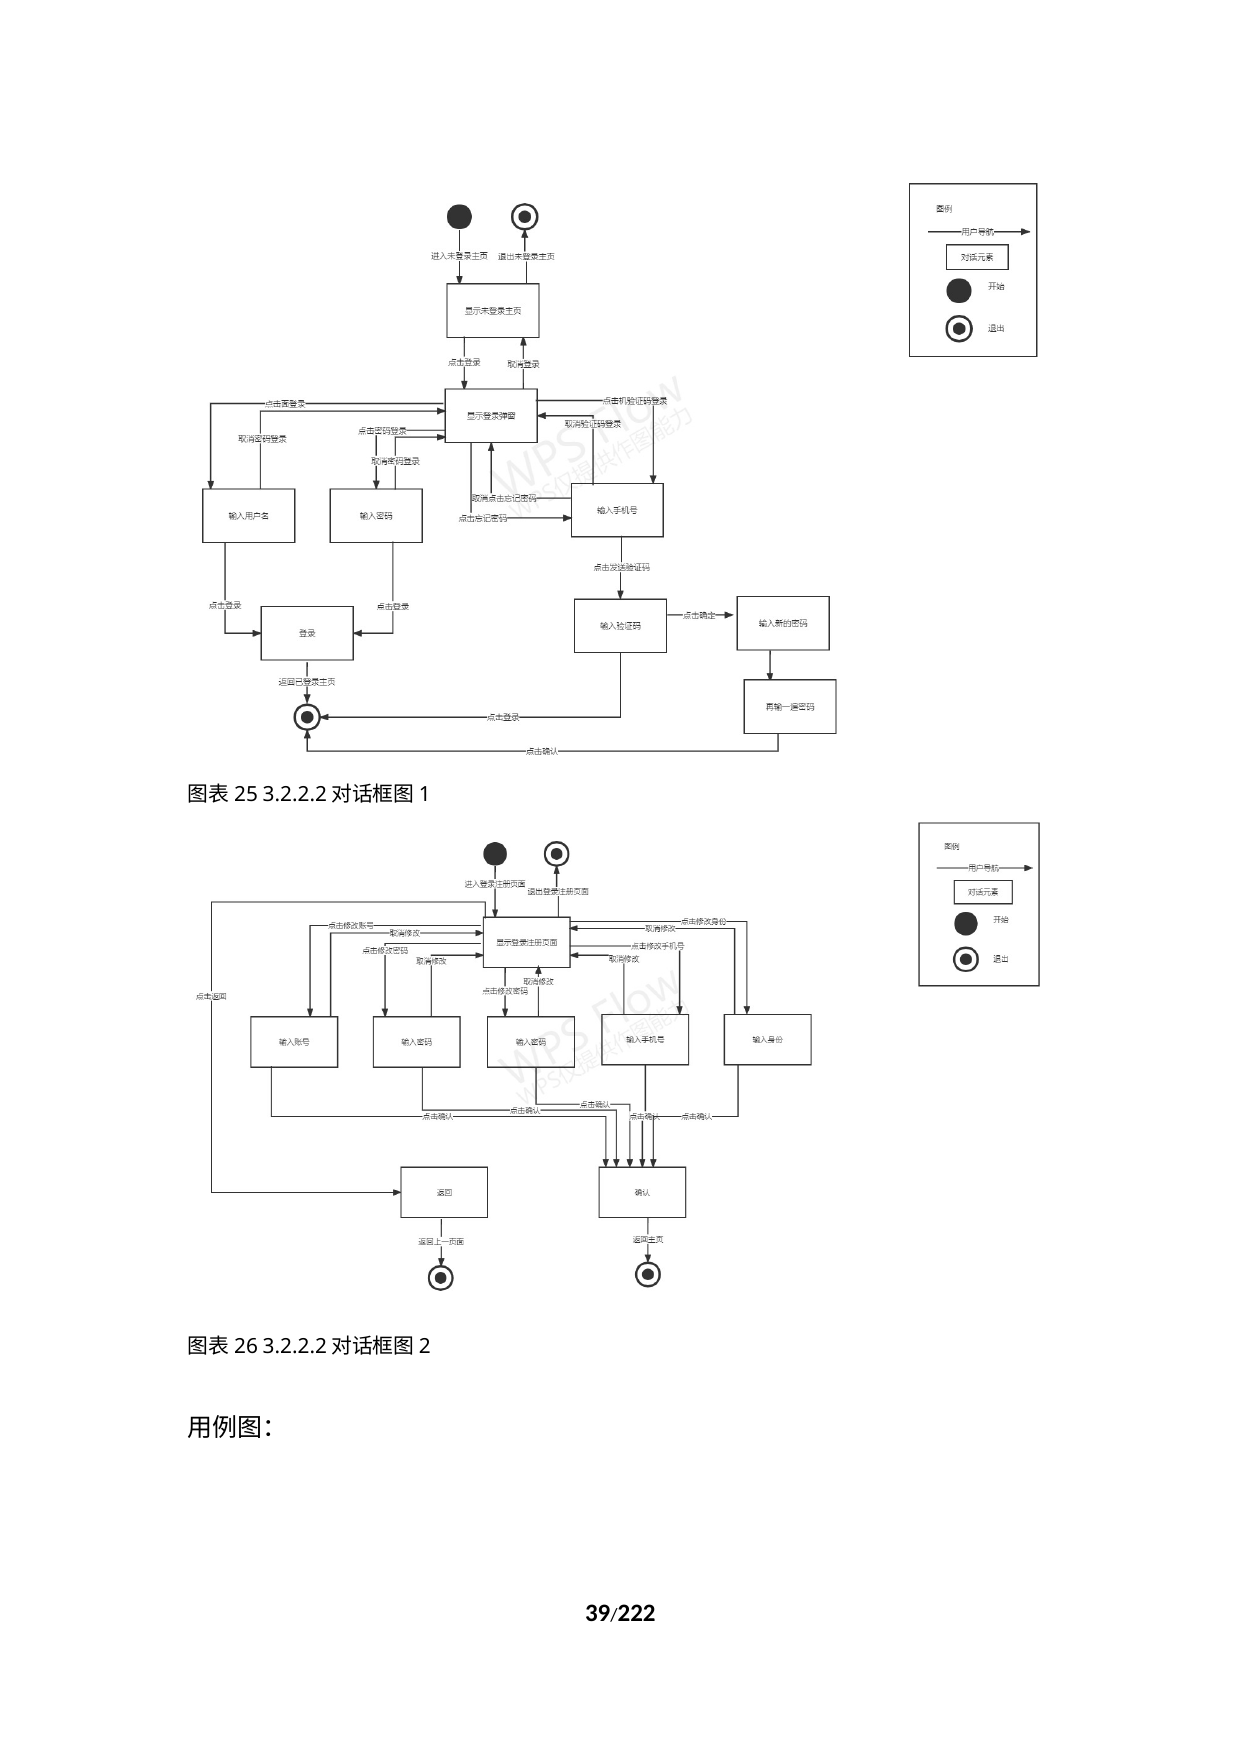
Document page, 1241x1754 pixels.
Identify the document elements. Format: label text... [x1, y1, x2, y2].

picture [187, 168, 1052, 766]
text 图表 26 3.2.2.2对话框图2 [187, 1328, 1053, 1361]
picture [187, 808, 1053, 1304]
text 用例图： [187, 1393, 1053, 1458]
text 图表 25 3.2.2.2对话框图1 [187, 776, 1053, 808]
